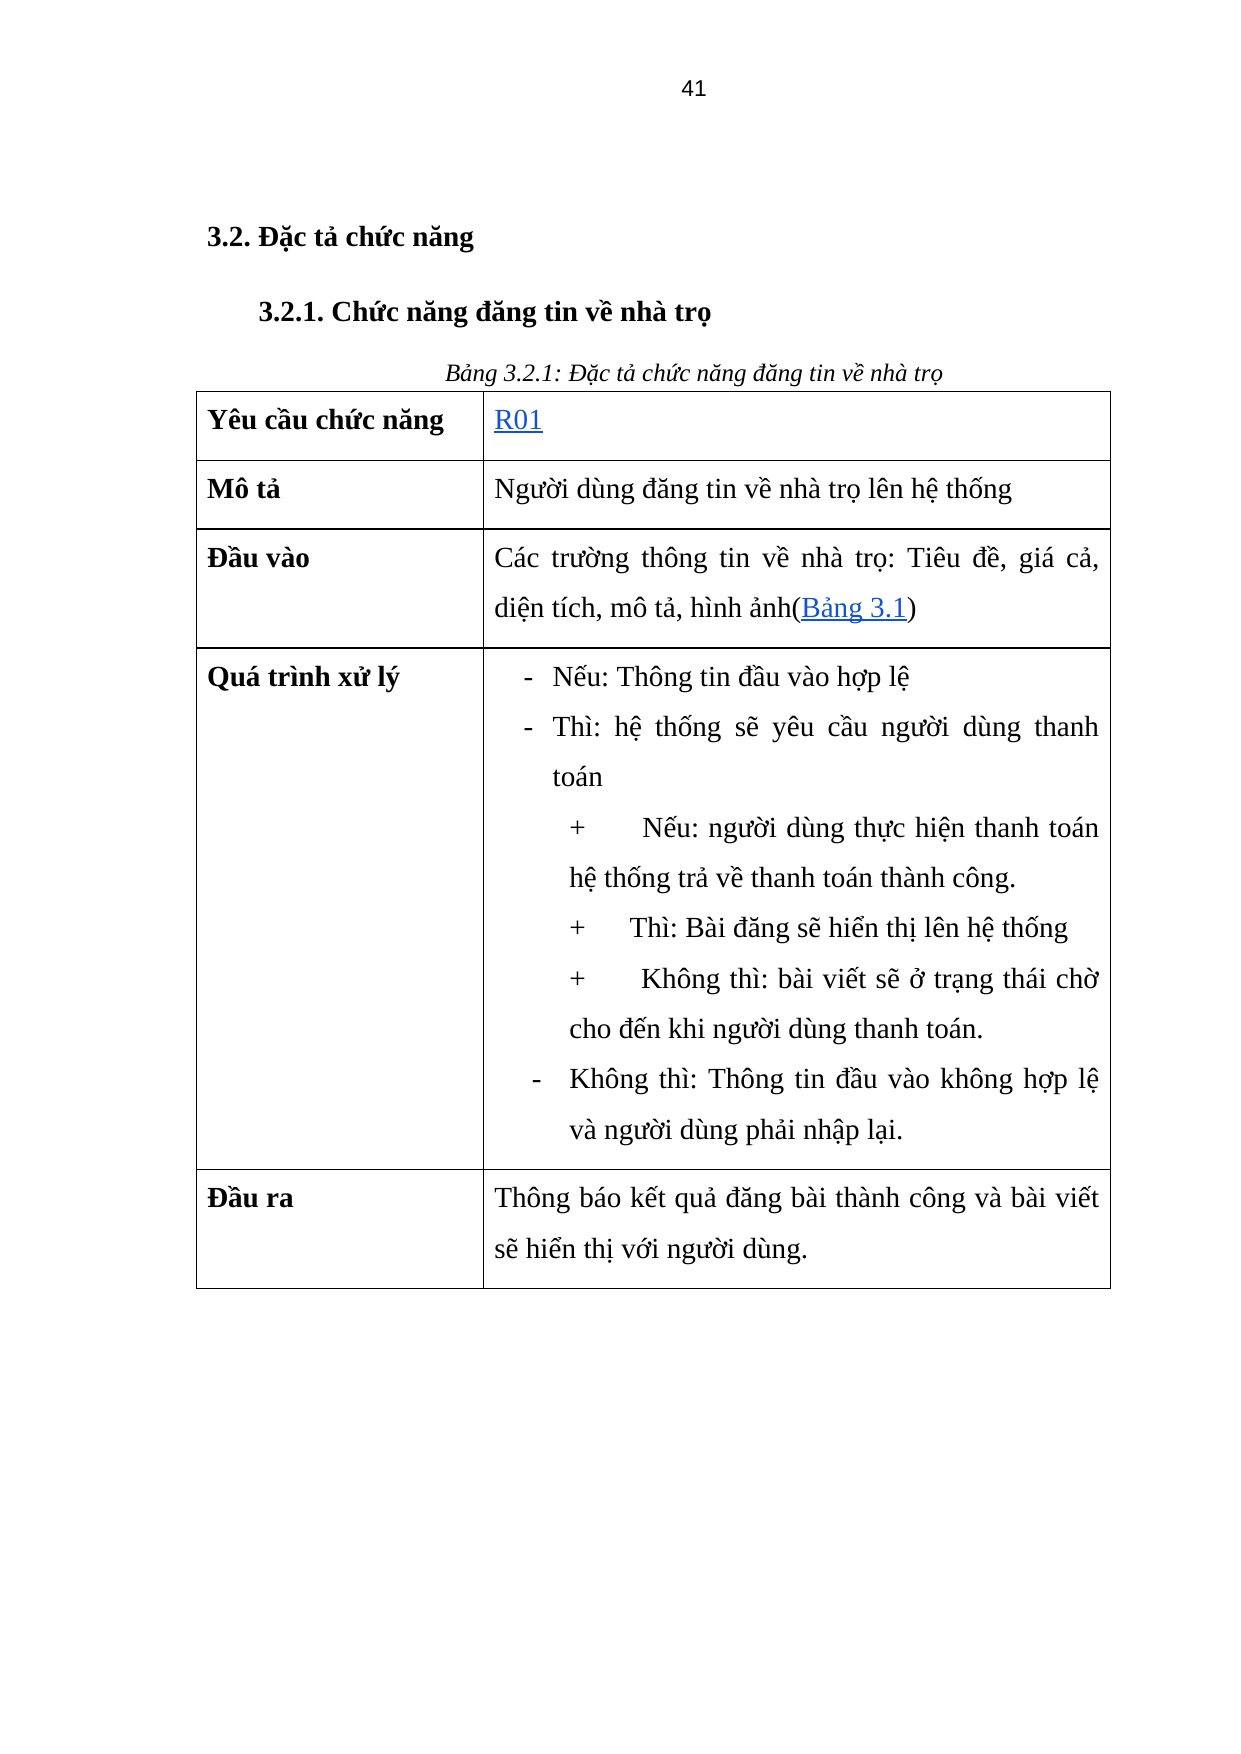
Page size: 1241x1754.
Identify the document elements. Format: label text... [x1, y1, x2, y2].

table_cell Các trường thông tin về nhà trọ: Tiêu đề, giá cả, diện tích, mô tả, hình ảnh(Bảng 3.1) [484, 530, 1110, 647]
subtitle 3.2.1. Chức năng đăng tin về nhà trọ [251, 294, 1181, 328]
table_cell - Nếu: Thông tin đầu vào hợp lệ - Thì: hệ thống sẽ yêu cầu người dùng thanh toán + Nếu: người dùng thực hiện thanh toán hệ thống trả về thanh toán thành công. + Thì: Bài đăng sẽ hiển thị lên hệ thống + Không thì: bài viết sẽ ở trạng thái chờ cho đến khi người dùng thanh toán. Không thì: Thông tin đầu vào không hợp lệ và người dùng phải nhập lại. [484, 649, 1110, 1169]
table_cell Thông báo kết quả đăng bài thành công và bài viết sẽ hiển thị với người dùng. [484, 1170, 1110, 1288]
table_cell Đầu ra [197, 1170, 483, 1288]
text Bảng 3.2.1: Đặc tả chức năng đăng tin về nhà trọ [207, 358, 1181, 386]
subtitle 3.2. Đặc tả chức năng [207, 219, 1181, 252]
table_header R01 [484, 392, 1110, 459]
table_cell Người dùng đăng tin về nhà trọ lên hệ thống [484, 461, 1110, 528]
table_cell Đầu vào [197, 530, 483, 647]
table_cell Mô tả [197, 461, 483, 528]
table_cell Quá trình xử lý [197, 649, 483, 1169]
table_header Yêu cầu chức năng [197, 392, 483, 459]
